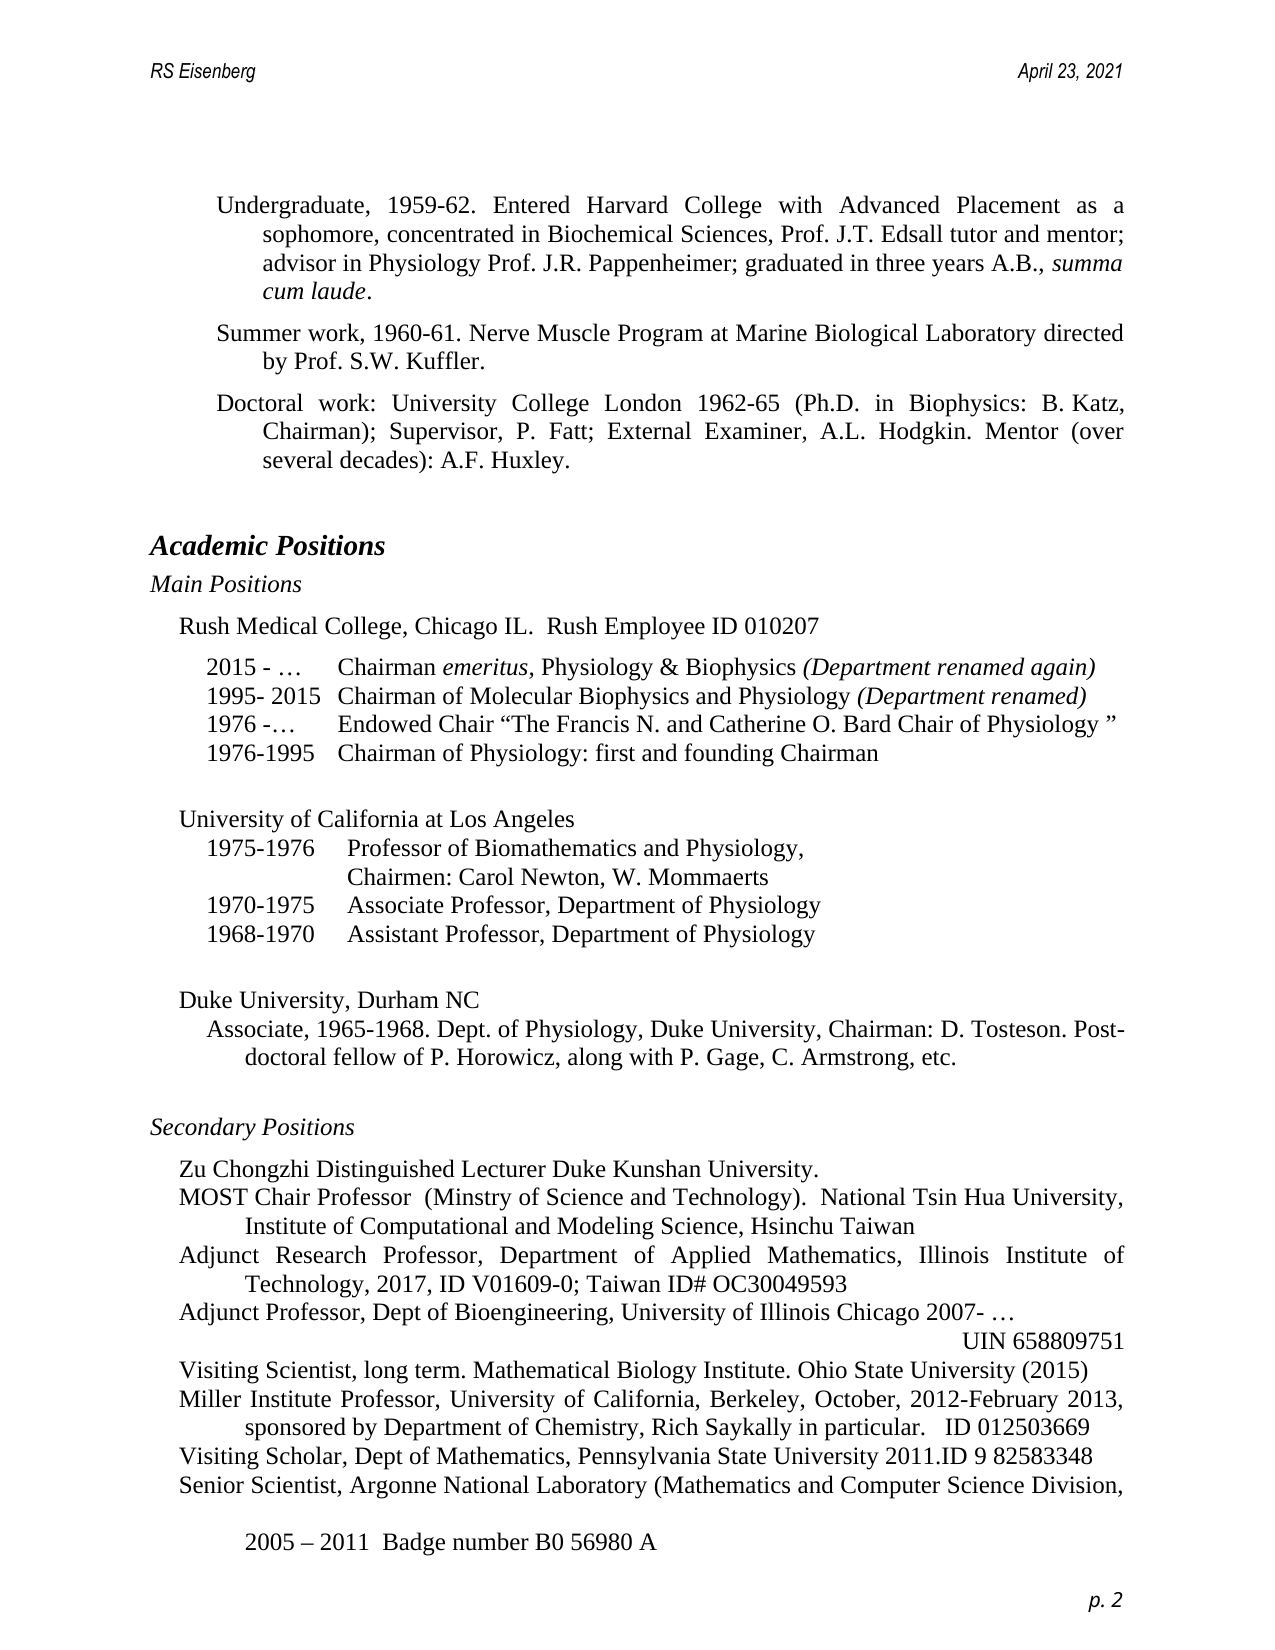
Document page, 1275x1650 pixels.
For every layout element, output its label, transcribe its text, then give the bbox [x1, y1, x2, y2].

text Rush Medical College, Chicago IL. Rush Employee ID 010207 [178, 611, 1125, 639]
text Summer work, 1960-61. Nerve Muscle Program at Marine Biological Laboratory directed by Prof. S.W. Kuffler. [216, 318, 1125, 375]
text Adjunct Professor, Dept of Bioengineering, University of Illinois Chicago 2007- … [178, 1297, 1125, 1326]
text Doctoral work: University College London 1962-65 (Ph.D. in Biophysics: B. Katz, Chairman); Supervisor, P. Fatt; External Examiner, A.L. Hodgkin. Mentor (over several decades): A.F. Huxley. [216, 388, 1125, 474]
text 1970-1975 Associate Professor, Department of Physiology [179, 890, 1125, 919]
text Zu Chongzhi Distinguished Lecturer Duke Kunshan University. [178, 1154, 1125, 1182]
text Academic Positions [150, 528, 1125, 561]
text 2015 - … Chairman emeritus, Physiology & Biophysics (Department renamed again) [178, 652, 1125, 681]
text 1976-1995 Chairman of Physiology: first and founding Chairman [178, 738, 1125, 767]
text 1995- 2015 Chairman of Molecular Biophysics and Physiology (Department renamed) [178, 681, 1125, 709]
text Duke University, Durham NC [178, 985, 1125, 1014]
text Undergraduate, 1959-62. Entered Harvard College with Advanced Placement as a sophomore, concentrated in Biochemical Sciences, Prof. J.T. Edsall tutor and mentor; advisor in Physiology Prof. J.R. Pappenheimer; graduated in three years A.B., summa cum laude. [216, 190, 1125, 305]
text University of California at Los Angeles [178, 804, 1125, 833]
text Visiting Scientist, long term. Mathematical Biology Institute. Ohio State University (2015) [178, 1355, 1125, 1384]
text 1968-1970 Assistant Professor, Department of Physiology [179, 919, 1125, 948]
text Associate, 1965-1968. Dept. of Physiology, Duke University, Chairman: D. Tosteson. Post-doctoral fellow of P. Horowicz, along with P. Gage, C. Armstrong, etc. [179, 1014, 1125, 1071]
text Miller Institute Professor, University of California, Berkeley, October, 2012-February 2013, sponsored by Department of Chemistry, Rich Saykally in particular. ID 012503669 [178, 1384, 1125, 1441]
text Adjunct Research Professor, Department of Applied Mathematics, Illinois Institute of Technology, 2017, ID V01609-0; Taiwan ID# OC30049593 [178, 1240, 1125, 1297]
text MOST Chair Professor (Minstry of Science and Technology). National Tsin Hua University, Institute of Computational and Modeling Science, Hsinchu Taiwan [178, 1182, 1125, 1240]
text UIN 658809751 [178, 1326, 1125, 1355]
text 1975-1976 Professor of Biomathematics and Physiology, [179, 833, 1125, 862]
text Senior Scientist, Argonne National Laboratory (Mathematics and Computer Science Division, 2005 – 2011 Badge number B0 56980 A [178, 1470, 1125, 1556]
text Visiting Scholar, Dept of Mathematics, Pennsylvania State University 2011.ID 9 82583348 [178, 1441, 1125, 1470]
text Main Positions [150, 569, 1125, 598]
text 1976 -… Endowed Chair “The Francis N. and Catherine O. Bard Chair of Physiology ” [178, 709, 1125, 738]
text Secondary Positions [150, 1112, 1125, 1141]
text Chairmen: Carol Newton, W. Mommaerts [179, 862, 1125, 890]
